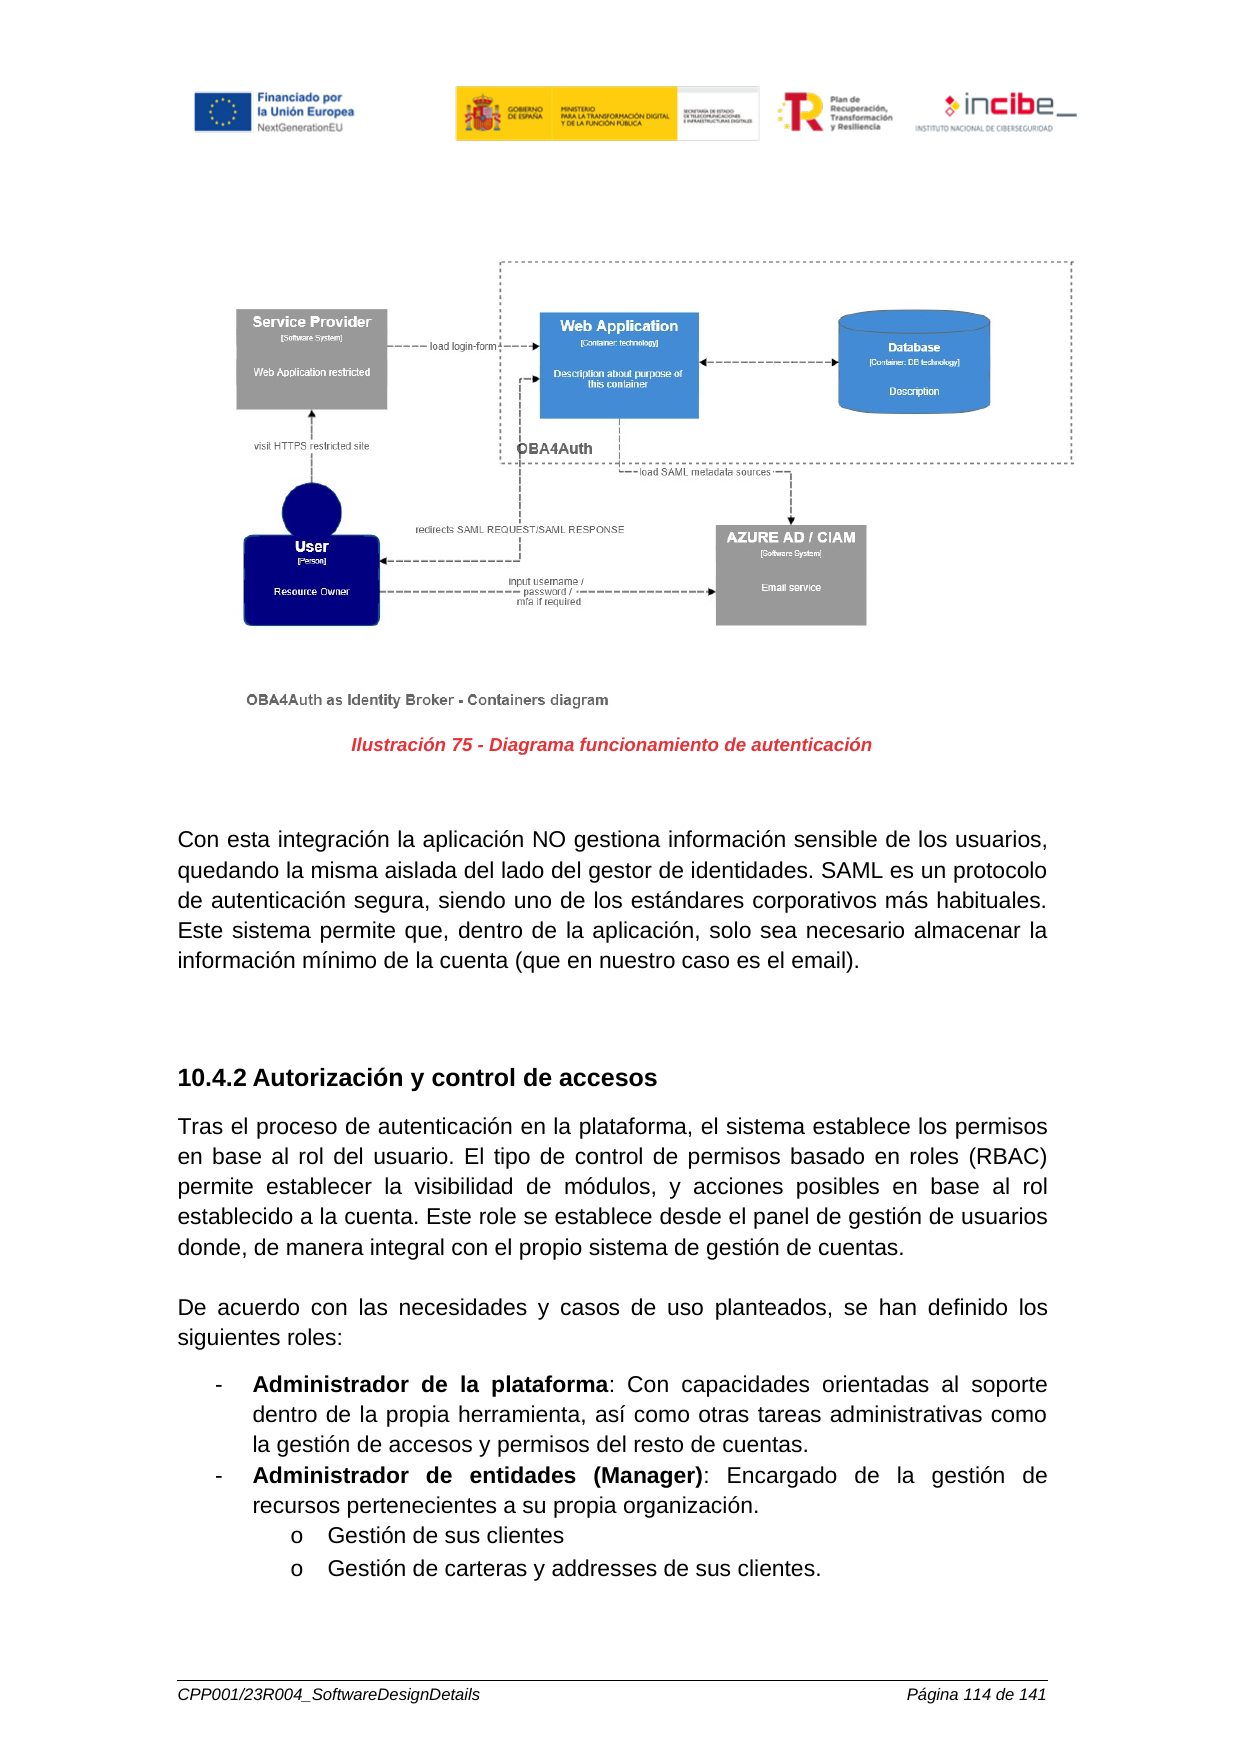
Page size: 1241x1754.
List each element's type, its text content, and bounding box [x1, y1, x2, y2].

list Gestión de sus clientes [290, 1522, 1048, 1550]
text De acuerdo con las necesidades y casos de uso planteados, se han definido los siguientes roles: [177, 1294, 1048, 1350]
picture [177, 73, 1093, 154]
picture [177, 206, 1093, 724]
list Gestión de carteras y addresses de sus clientes. [290, 1554, 1048, 1583]
subtitle Autorización y control de accesos [177, 1063, 1048, 1092]
list Administrador de la plataforma: Con capacidades orientadas al soporte dentro de la propia herramienta, así como otras tareas administrativas como la gestión de accesos y permisos del resto de cuentas. [215, 1371, 1048, 1458]
text Tras el proceso de autenticación en la plataforma, el sistema establece los permisos en base al rol del usuario. El tipo de control de permisos basado en roles (RBAC) permite establecer la visibilidad de módulos, y acciones posibles en base al rol establecido a la cuenta. Este role se establece desde el panel de gestión de usuarios donde, de manera integral con el propio sistema de gestión de cuentas. [177, 1113, 1048, 1260]
text Ilustración 75 - Diagrama funcionamiento de autenticación [177, 734, 1048, 756]
list Administrador de entidades (Manager): Encargado de la gestión de recursos pertenecientes a su propia organización. [215, 1462, 1048, 1518]
text Con esta integración la aplicación NO gestiona información sensible de los usuarios, quedando la misma aislada del lado del gestor de identidades. SAML es un protocolo de autenticación segura, siendo uno de los estándares corporativos más habituales. Este sistema permite que, dentro de la aplicación, solo sea necesario almacenar la información mínimo de la cuenta (que en nuestro caso es el email). [177, 826, 1048, 974]
